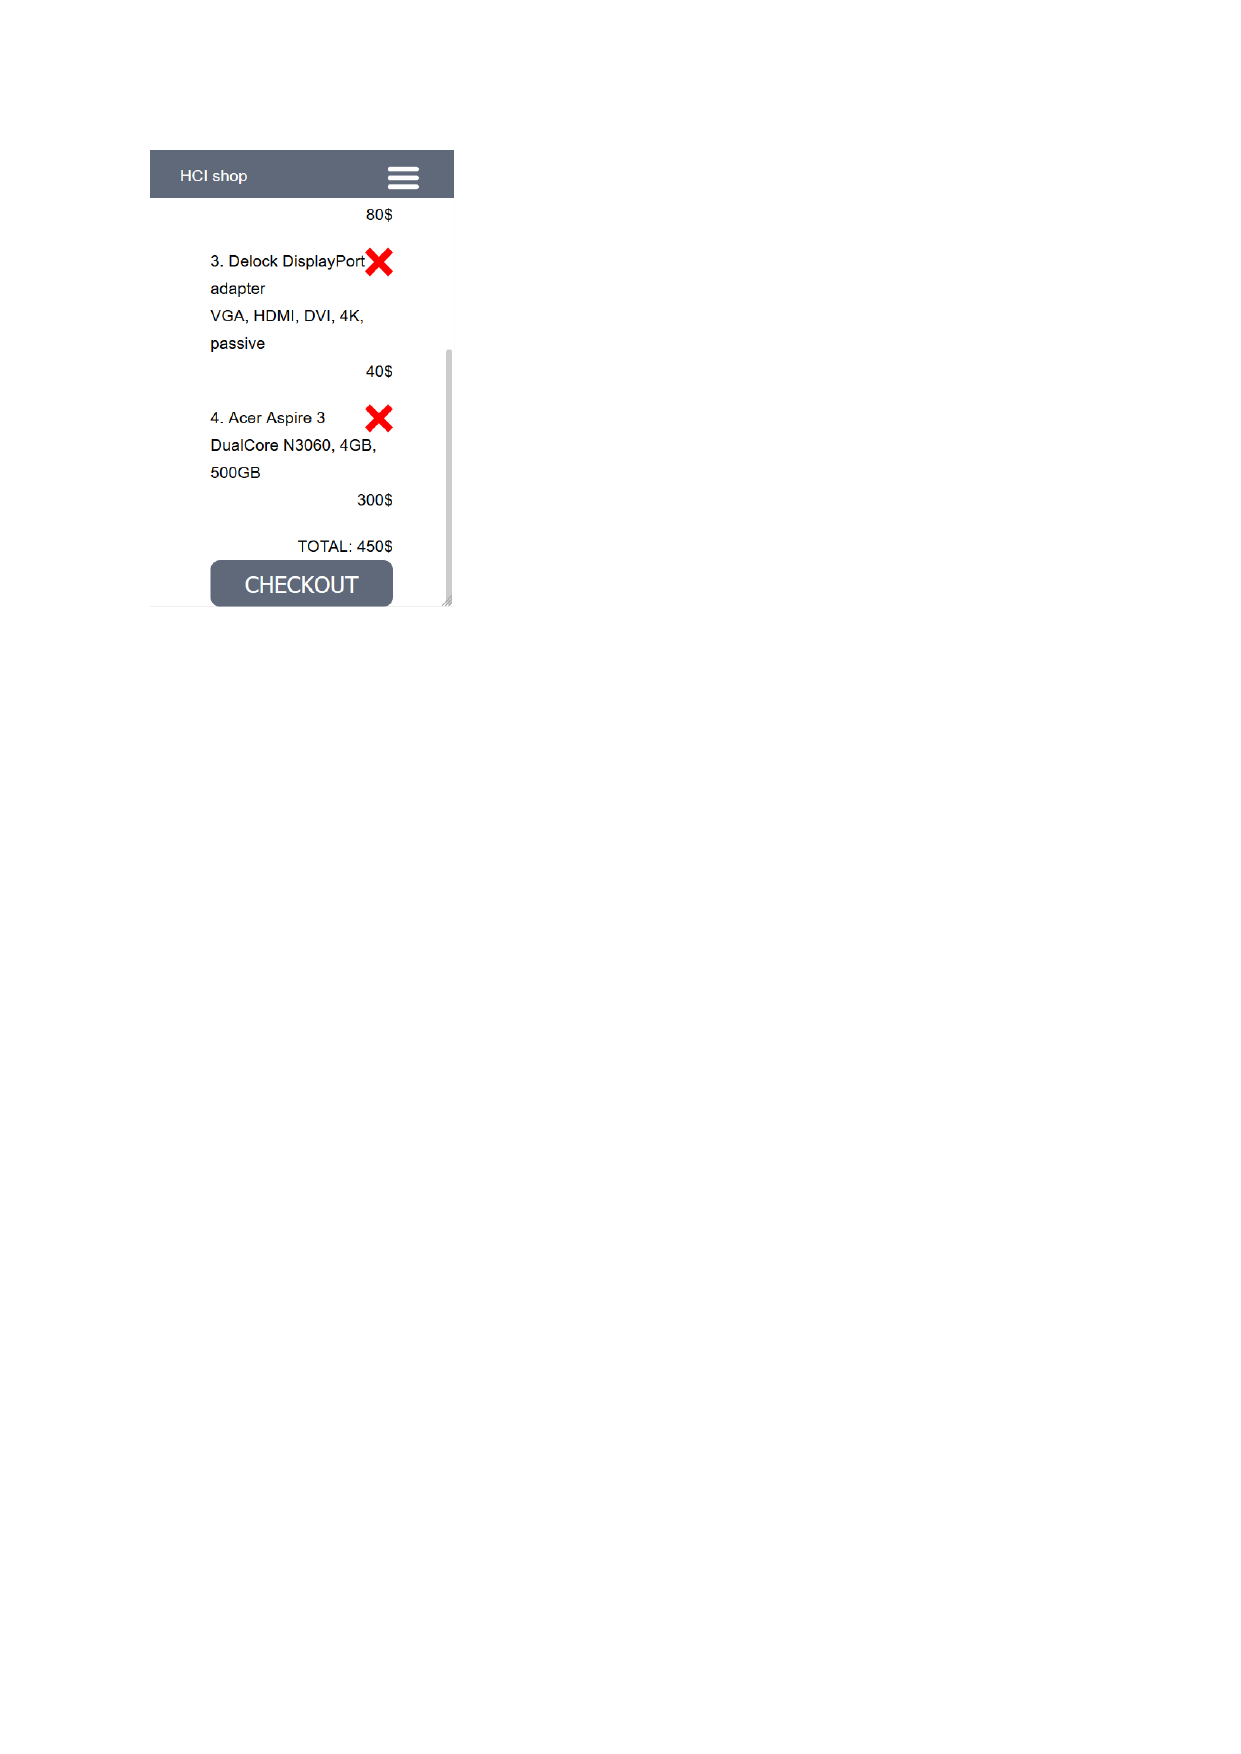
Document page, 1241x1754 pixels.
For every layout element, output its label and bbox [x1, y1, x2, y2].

picture [150, 150, 455, 607]
